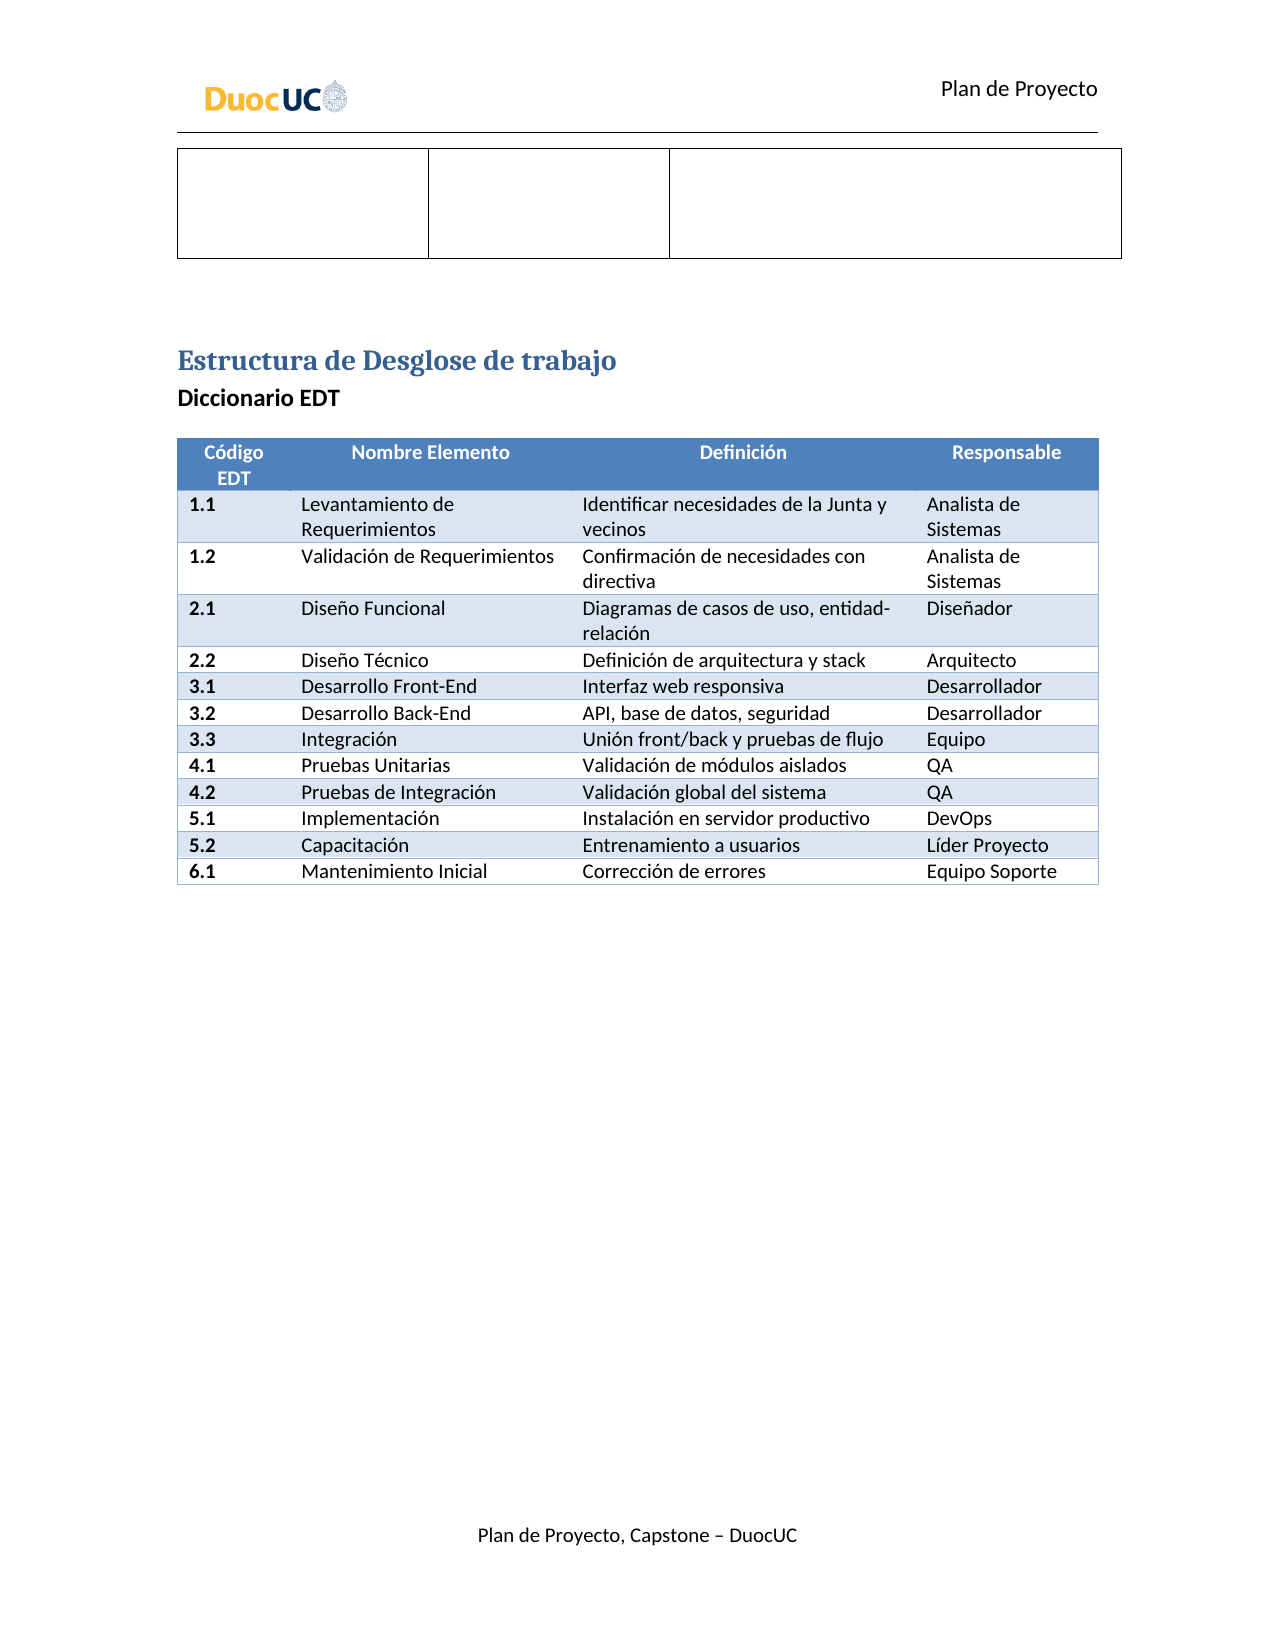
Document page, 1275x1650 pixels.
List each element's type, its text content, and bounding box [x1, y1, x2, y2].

table_cell 3.1 [178, 673, 290, 699]
table_cell Entrenamiento a usuarios [571, 832, 915, 857]
table_cell Equipo [915, 726, 1098, 752]
text Diccionario EDT [177, 382, 1098, 413]
table_cell 2.1 [178, 595, 290, 646]
table_cell DevOps [915, 806, 1098, 831]
table_cell 1.1 [178, 491, 290, 542]
table_cell QA [915, 779, 1098, 804]
table_cell Desarrollo Front-End [290, 673, 571, 699]
table_cell Capacitación [290, 832, 571, 857]
table_cell Diseñador [915, 595, 1098, 646]
table_cell Diseño Funcional [290, 595, 571, 646]
table_cell Implementación [290, 806, 571, 831]
table_cell Diagramas de casos de uso, entidad-relación [571, 595, 915, 646]
table_cell Validación de módulos aislados [571, 753, 915, 778]
table_header Definición [572, 439, 915, 490]
table_cell QA [915, 753, 1098, 778]
table_cell Mantenimiento Inicial [290, 859, 571, 884]
table_cell 5.1 [178, 806, 290, 831]
table_cell Corrección de errores [571, 859, 915, 884]
table_cell Desarrollador [915, 700, 1098, 725]
table_cell Diseño Técnico [290, 647, 571, 672]
table_cell 4.2 [178, 779, 290, 804]
picture [198, 76, 352, 115]
table_cell Arquitecto [915, 647, 1098, 672]
table_cell Pruebas Unitarias [290, 753, 571, 778]
table_cell API, base de datos, seguridad [571, 700, 915, 725]
table_cell Validación de Requerimientos [290, 543, 571, 594]
table_cell 5.2 [178, 832, 290, 857]
table_cell Analista de Sistemas [915, 491, 1098, 542]
table_header Código EDT [178, 439, 289, 490]
subtitle Estructura de Desglose de trabajo [177, 344, 1098, 377]
table_cell Integración [290, 726, 571, 752]
table_cell 6.1 [178, 859, 290, 884]
table_cell Definición de arquitectura y stack [571, 647, 915, 672]
table_cell 3.2 [178, 700, 290, 725]
table_cell [429, 149, 669, 258]
table_cell Unión front/back y pruebas de flujo [571, 726, 915, 752]
table_cell 4.1 [178, 753, 290, 778]
table_cell Equipo Soporte [915, 859, 1098, 884]
table_cell Desarrollador [915, 673, 1098, 699]
table_cell [670, 149, 1121, 258]
table_cell Líder Proyecto [915, 832, 1098, 857]
table_cell Identificar necesidades de la Junta y vecinos [571, 491, 915, 542]
table_cell Desarrollo Back-End [290, 700, 571, 725]
table_cell Validación global del sistema [571, 779, 915, 804]
table_cell 3.3 [178, 726, 290, 752]
table_cell Confirmación de necesidades con directiva [571, 543, 915, 594]
table_cell Instalación en servidor productivo [571, 806, 915, 831]
table_cell [178, 149, 428, 258]
table_cell Levantamiento de Requerimientos [290, 491, 571, 542]
table_cell Pruebas de Integración [290, 779, 571, 804]
table_header Nombre Elemento [291, 439, 571, 490]
table_cell Analista de Sistemas [915, 543, 1098, 594]
table_cell Interfaz web responsiva [571, 673, 915, 699]
table_cell 1.2 [178, 543, 290, 594]
table_cell 2.2 [178, 647, 290, 672]
table_header Responsable [916, 439, 1098, 490]
